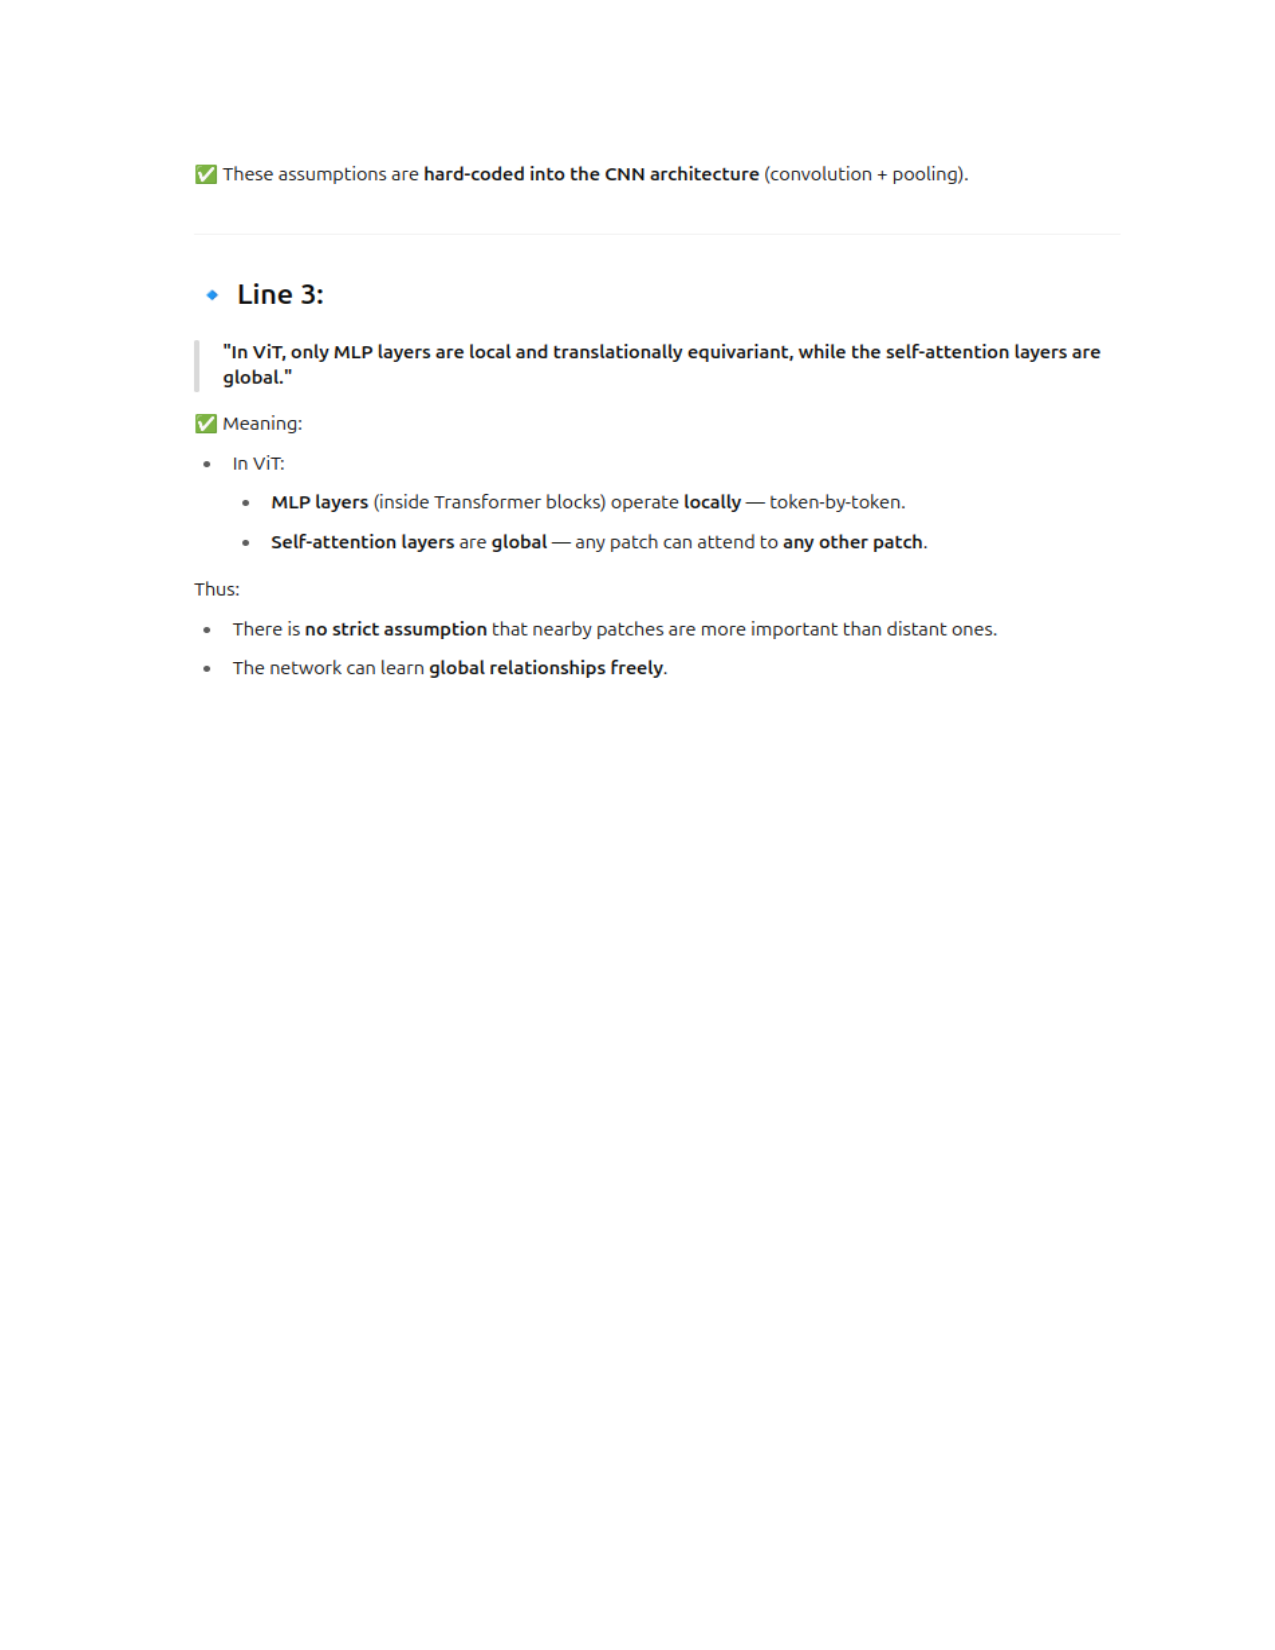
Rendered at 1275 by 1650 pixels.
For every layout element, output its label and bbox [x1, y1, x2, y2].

picture [150, 150, 1125, 707]
